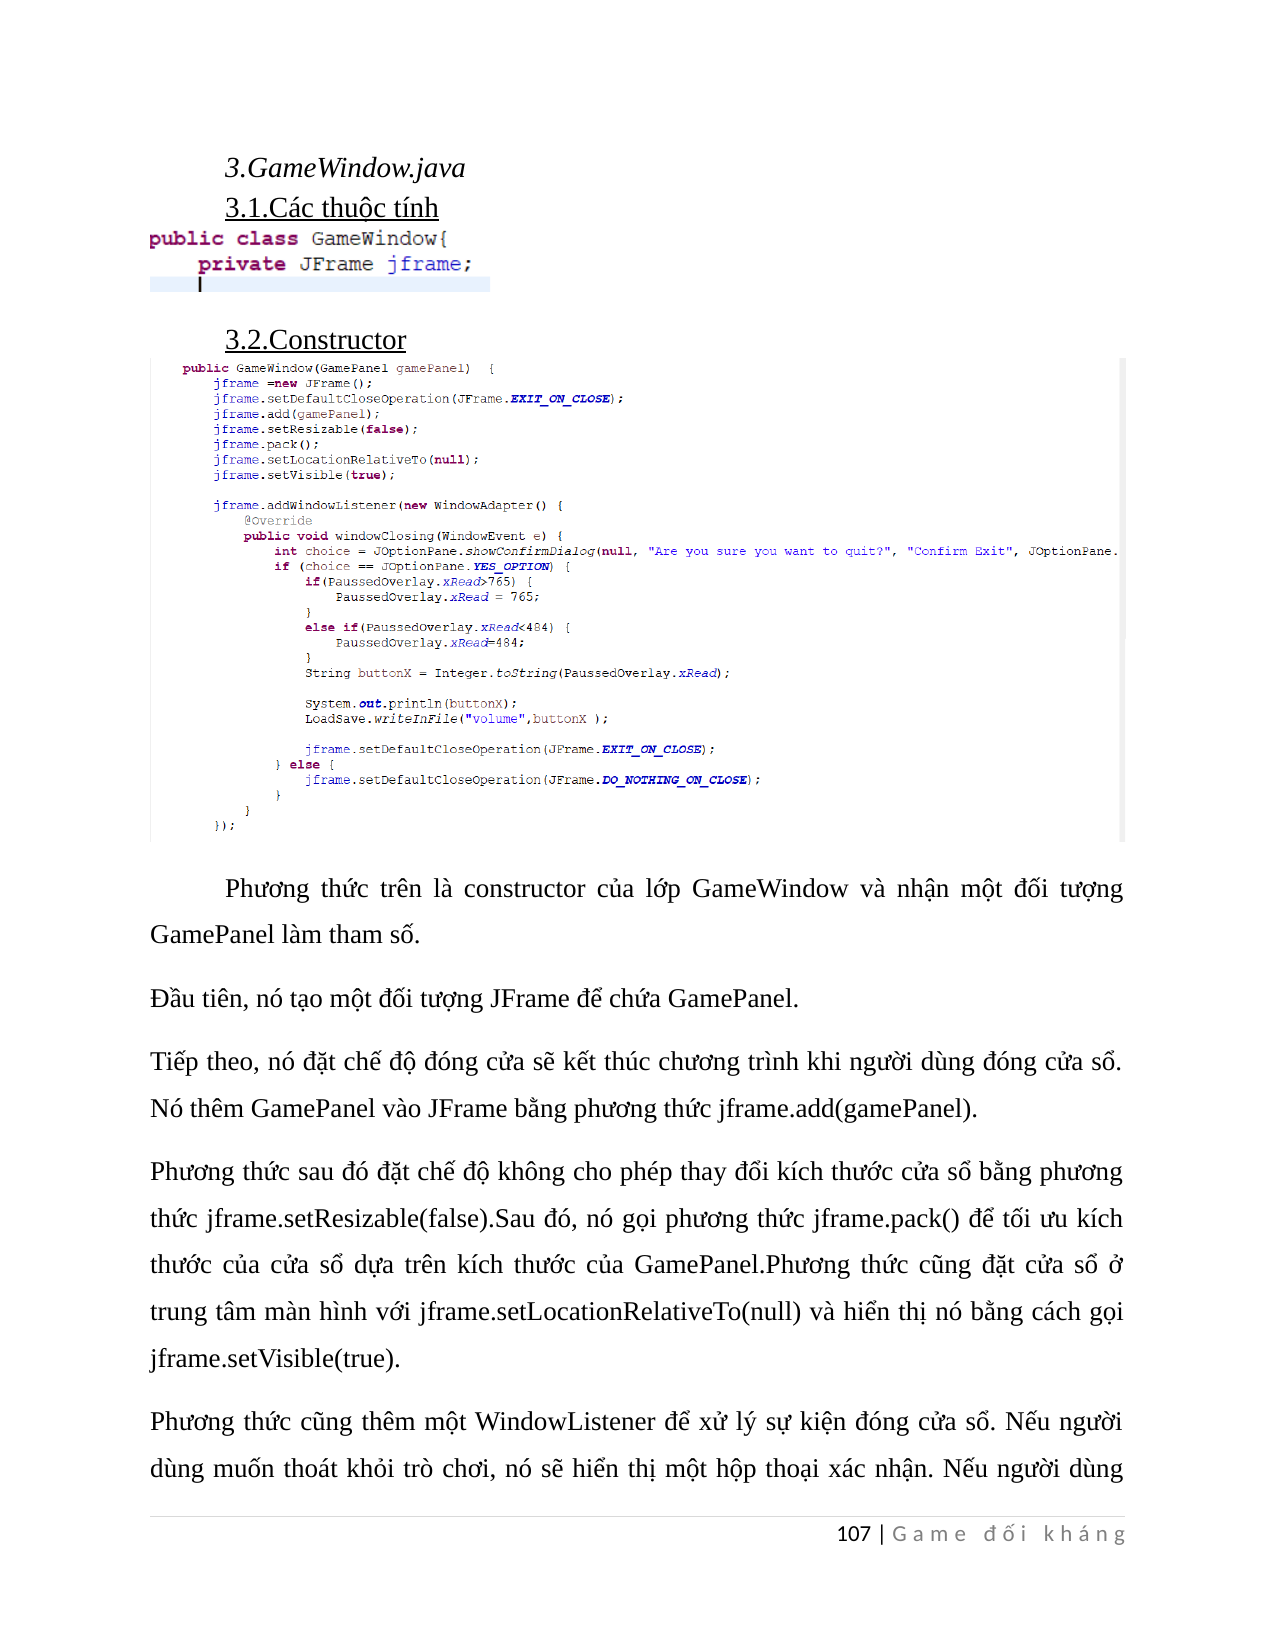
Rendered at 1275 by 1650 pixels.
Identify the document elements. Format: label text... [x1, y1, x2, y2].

subtitle 3.2.Constructor [150, 322, 1125, 356]
text Đầu tiên, nó tạo một đối tượng JFrame để chứa GamePanel. [150, 982, 1125, 1013]
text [150, 1405, 1125, 1483]
subtitle 3.GameWindow.java [150, 150, 1125, 183]
text Phương thức sau đó đặt chế độ không cho phép thay đổi kích thước cửa sổ bằng phương thức jframe.setResizable(false).Sau đó, nó gọi phương thức jframe.pack() để tối ưu kích thước của cửa sổ dựa trên kích thước của GamePanel.Phương thức cũng đặt cửa sổ ở trung tâm màn hình với jframe.setLocationRelativeTo(null) và hiển thị nó bằng cách gọi jframe.setVisible(true). [150, 1155, 1125, 1373]
subtitle 3.1.Các thuộc tính [150, 190, 1125, 224]
picture [150, 226, 490, 292]
picture [150, 358, 1125, 842]
text Tiếp theo, nó đặt chế độ đóng cửa sẽ kết thúc chương trình khi người dùng đóng cửa sổ. Nó thêm GamePanel vào JFrame bằng phương thức jframe.add(gamePanel). [150, 1045, 1125, 1123]
text Phương thức trên là constructor của lớp GameWindow và nhận một đối tượng GamePanel làm tham số. [150, 872, 1125, 949]
